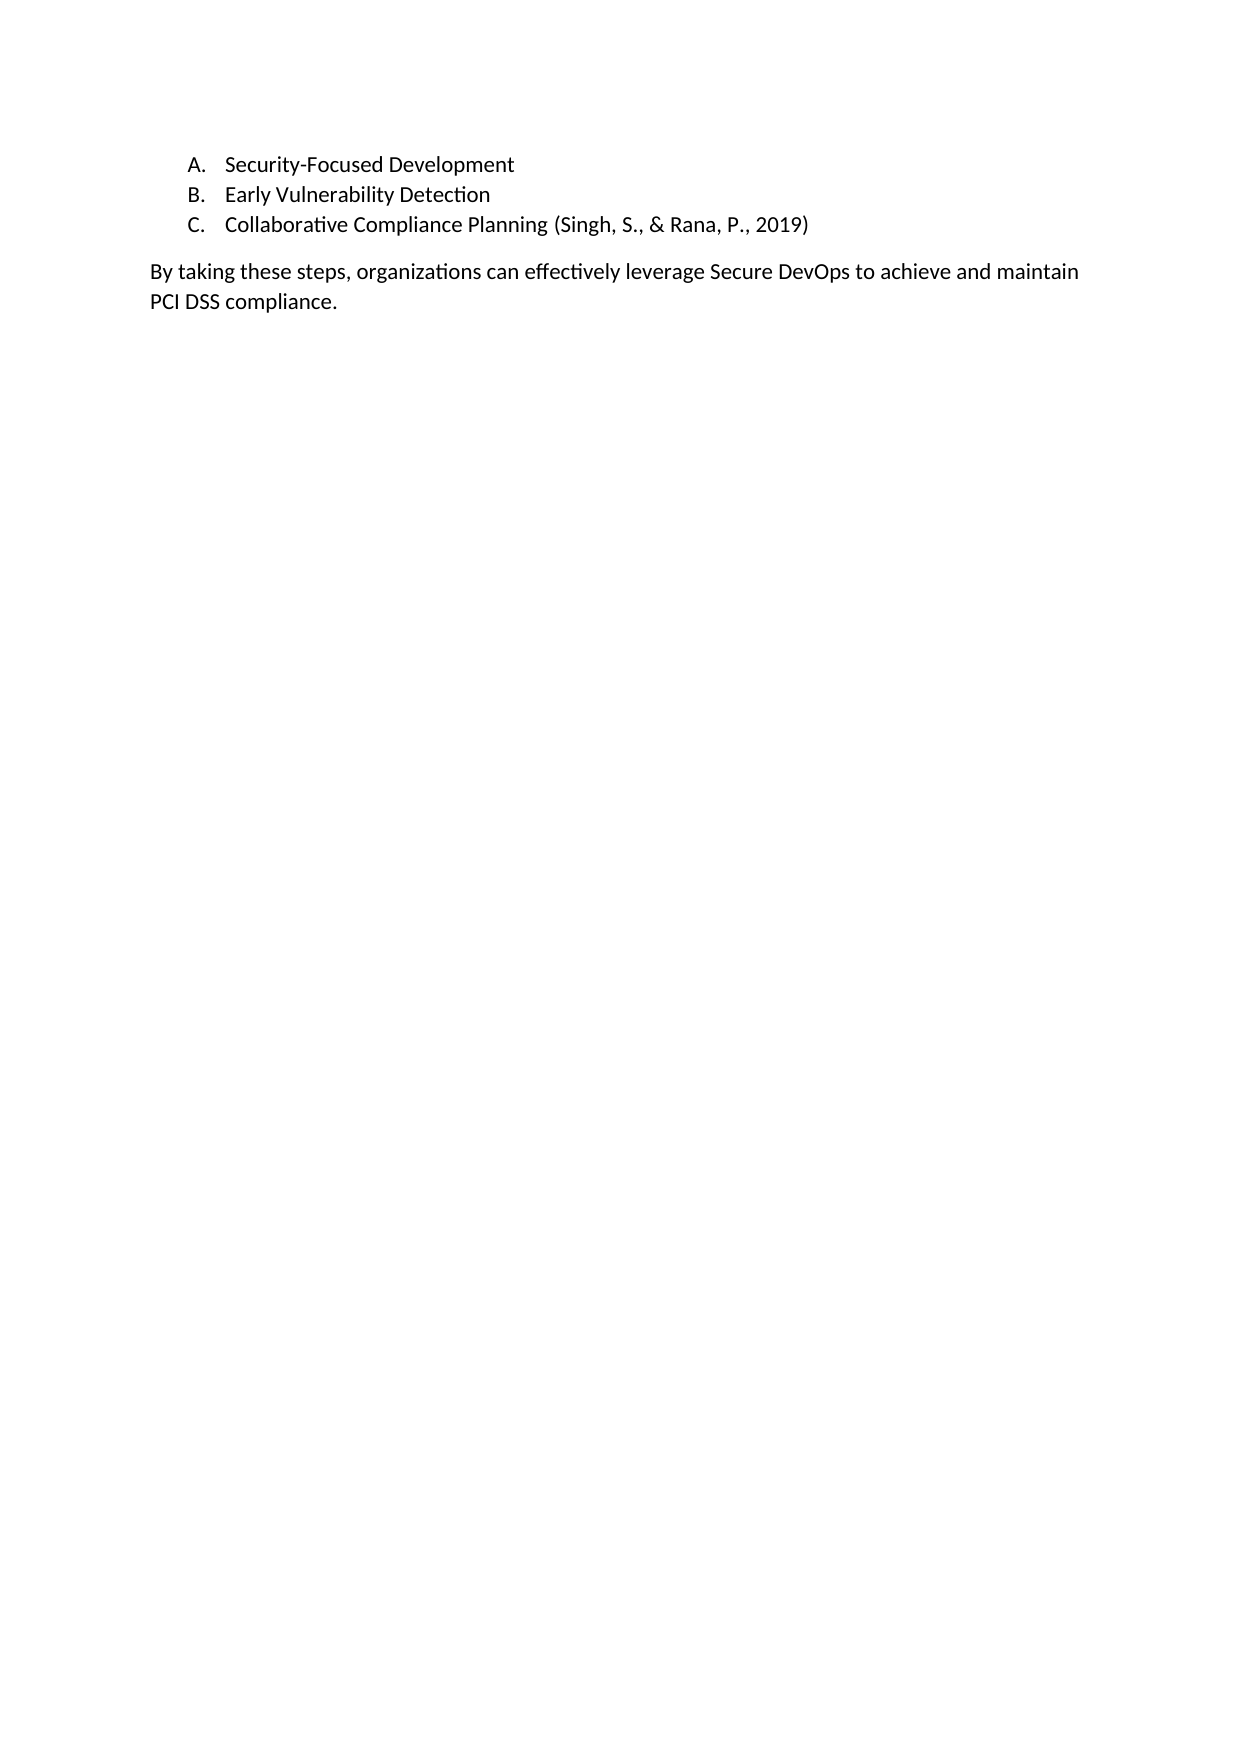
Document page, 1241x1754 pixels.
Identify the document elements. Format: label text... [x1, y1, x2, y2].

text By taking these steps, organizations can effectively leverage Secure DevOps to achieve and maintain PCI DSS compliance. [150, 257, 1090, 316]
list Early Vulnerability Detection [187, 180, 1090, 208]
list Collaborative Compliance Planning [187, 210, 1090, 238]
list Security-Focused Development [187, 150, 1090, 178]
